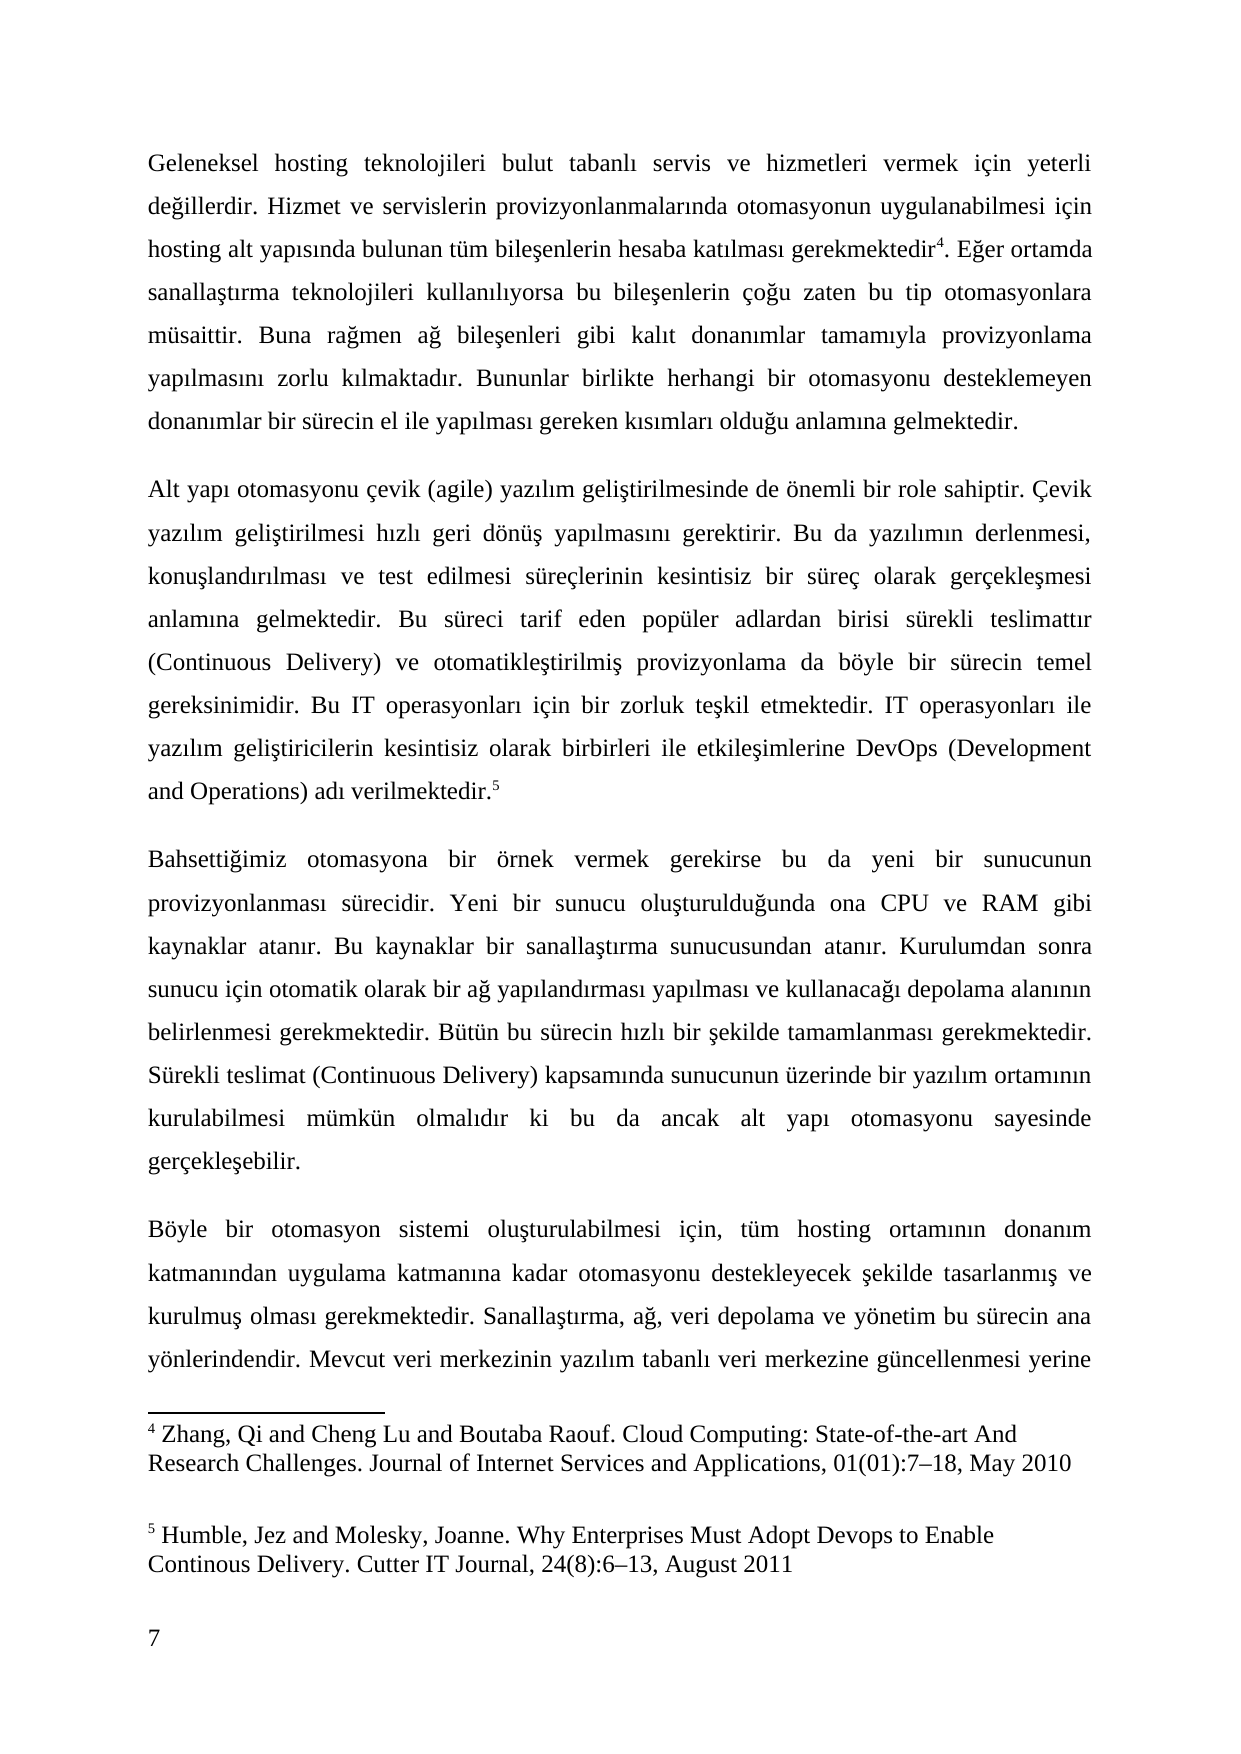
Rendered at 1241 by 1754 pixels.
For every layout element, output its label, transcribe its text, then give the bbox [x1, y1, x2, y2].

text Geleneksel hosting teknolojileri bulut tabanlı servis ve hizmetleri vermek için yeterli değillerdir. Hizmet ve servislerin provizyonlanmalarında otomasyonun uygulanabilmesi için hosting alt yapısında bulunan tüm bileşenlerin hesaba katılması gerekmektedir. Eğer ortamda sanallaştırma teknolojileri kullanılıyorsa bu bileşenlerin çoğu zaten bu tip otomasyonlara müsaittir. Buna rağmen ağ bileşenleri gibi kalıt donanımlar tamamıyla provizyonlama yapılmasını zorlu kılmaktadır. Bununlar birlikte herhangi bir otomasyonu desteklemeyen donanımlar bir sürecin el ile yapılması gereken kısımları olduğu anlamına gelmektedir. [148, 148, 1093, 435]
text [148, 1214, 1093, 1373]
text Alt yapı otomasyonu çevik (agile) yazılım geliştirilmesinde de önemli bir role sahiptir. Çevik yazılım geliştirilmesi hızlı geri dönüş yapılmasını gerektirir. Bu da yazılımın derlenmesi, konuşlandırılması ve test edilmesi süreçlerinin kesintisiz bir süreç olarak gerçekleşmesi anlamına gelmektedir. Bu süreci tarif eden popüler adlardan birisi sürekli teslimattır (Continuous Delivery) ve otomatikleştirilmiş provizyonlama da böyle bir sürecin temel gereksinimidir. Bu IT operasyonları için bir zorluk teşkil etmektedir. IT operasyonları ile yazılım geliştiricilerin kesintisiz olarak birbirleri ile etkileşimlerine DevOps (Development and Operations) adı verilmektedir. [148, 474, 1093, 805]
text Bahsettiğimiz otomasyona bir örnek vermek gerekirse bu da yeni bir sunucunun provizyonlanması sürecidir. Yeni bir sunucu oluşturulduğunda ona CPU ve RAM gibi kaynaklar atanır. Bu kaynaklar bir sanallaştırma sunucusundan atanır. Kurulumdan sonra sunucu için otomatik olarak bir ağ yapılandırması yapılması ve kullanacağı depolama alanının belirlenmesi gerekmektedir. Bütün bu sürecin hızlı bir şekilde tamamlanması gerekmektedir. Sürekli teslimat (Continuous Delivery) kapsamında sunucunun üzerinde bir yazılım ortamının kurulabilmesi mümkün olmalıdır ki bu da ancak alt yapı otomasyonu sayesinde gerçekleşebilir. [148, 844, 1093, 1175]
